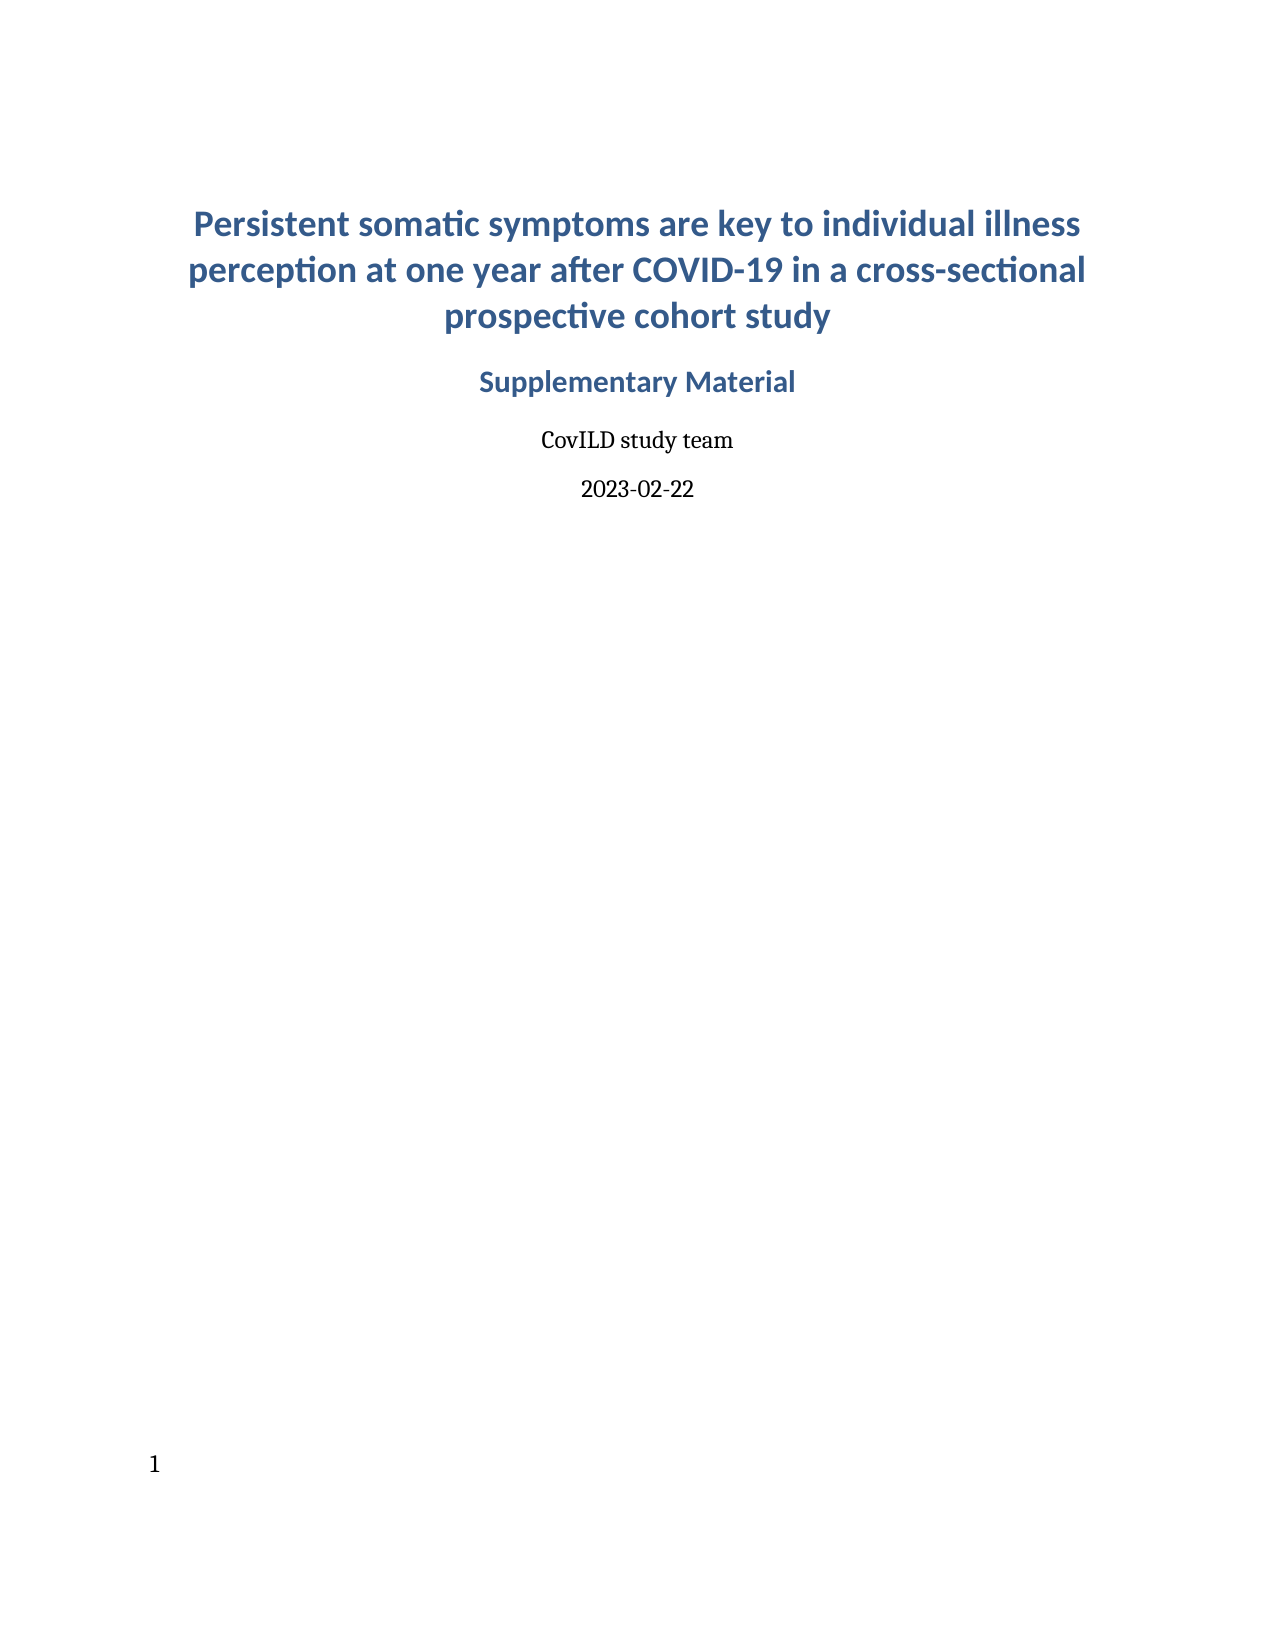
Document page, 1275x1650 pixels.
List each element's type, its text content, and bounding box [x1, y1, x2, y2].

title Persistent somatic symptoms are key to individual illness perception at one year after COVID-19 in a cross-sectional prospective cohort study [150, 200, 1125, 337]
subtitle Supplementary Material [150, 362, 1125, 401]
text 2023-02-22 [150, 475, 1125, 504]
text CovILD study team [150, 426, 1125, 454]
